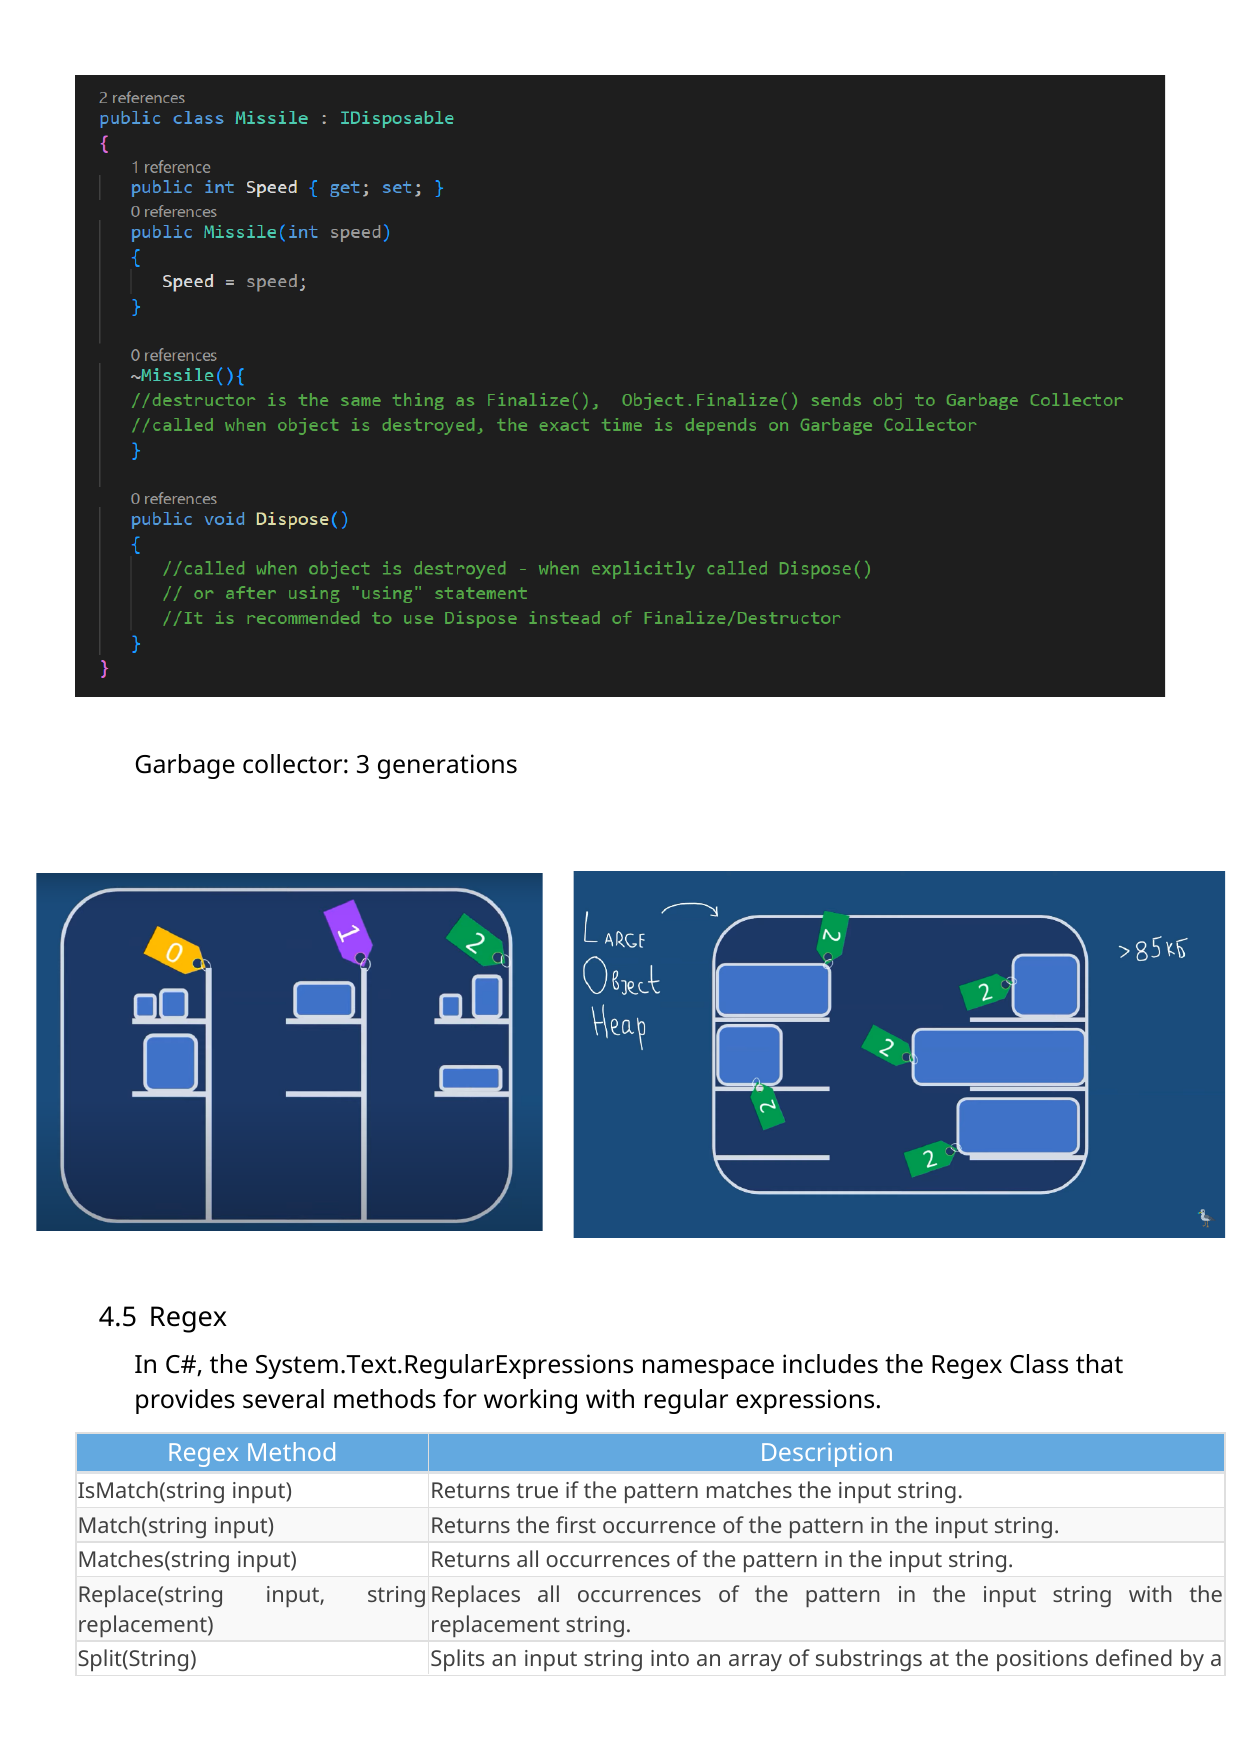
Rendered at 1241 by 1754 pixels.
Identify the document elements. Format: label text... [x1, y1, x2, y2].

table_header Description [429, 1434, 1224, 1471]
text Garbage collector: 3 generations [134, 747, 1165, 781]
table_cell Matches(string input) [77, 1543, 428, 1576]
table_header Regex Method [77, 1434, 428, 1471]
table_cell Split(String) [77, 1642, 428, 1674]
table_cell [429, 1642, 1224, 1674]
table_cell Returns true if the pattern matches the input string. [429, 1474, 1224, 1507]
subtitle Regex [99, 1298, 1165, 1335]
picture [75, 75, 1166, 697]
table_cell Returns the first occurrence of the pattern in the input string. [429, 1508, 1224, 1541]
picture [573, 871, 1226, 1238]
picture [36, 873, 543, 1231]
table_cell IsMatch(string input) [77, 1474, 428, 1507]
table_cell Match(string input) [77, 1508, 428, 1541]
table_cell Replace(string input, string replacement) [77, 1577, 428, 1640]
table_cell Returns all occurrences of the pattern in the input string. [429, 1543, 1224, 1576]
text In C#, the System.Text.RegularExpressions namespace includes the Regex Class that provides several methods for working with regular expressions. [134, 1347, 1165, 1415]
table_cell Replaces all occurrences of the pattern in the input string with the replacement string. [429, 1577, 1224, 1640]
